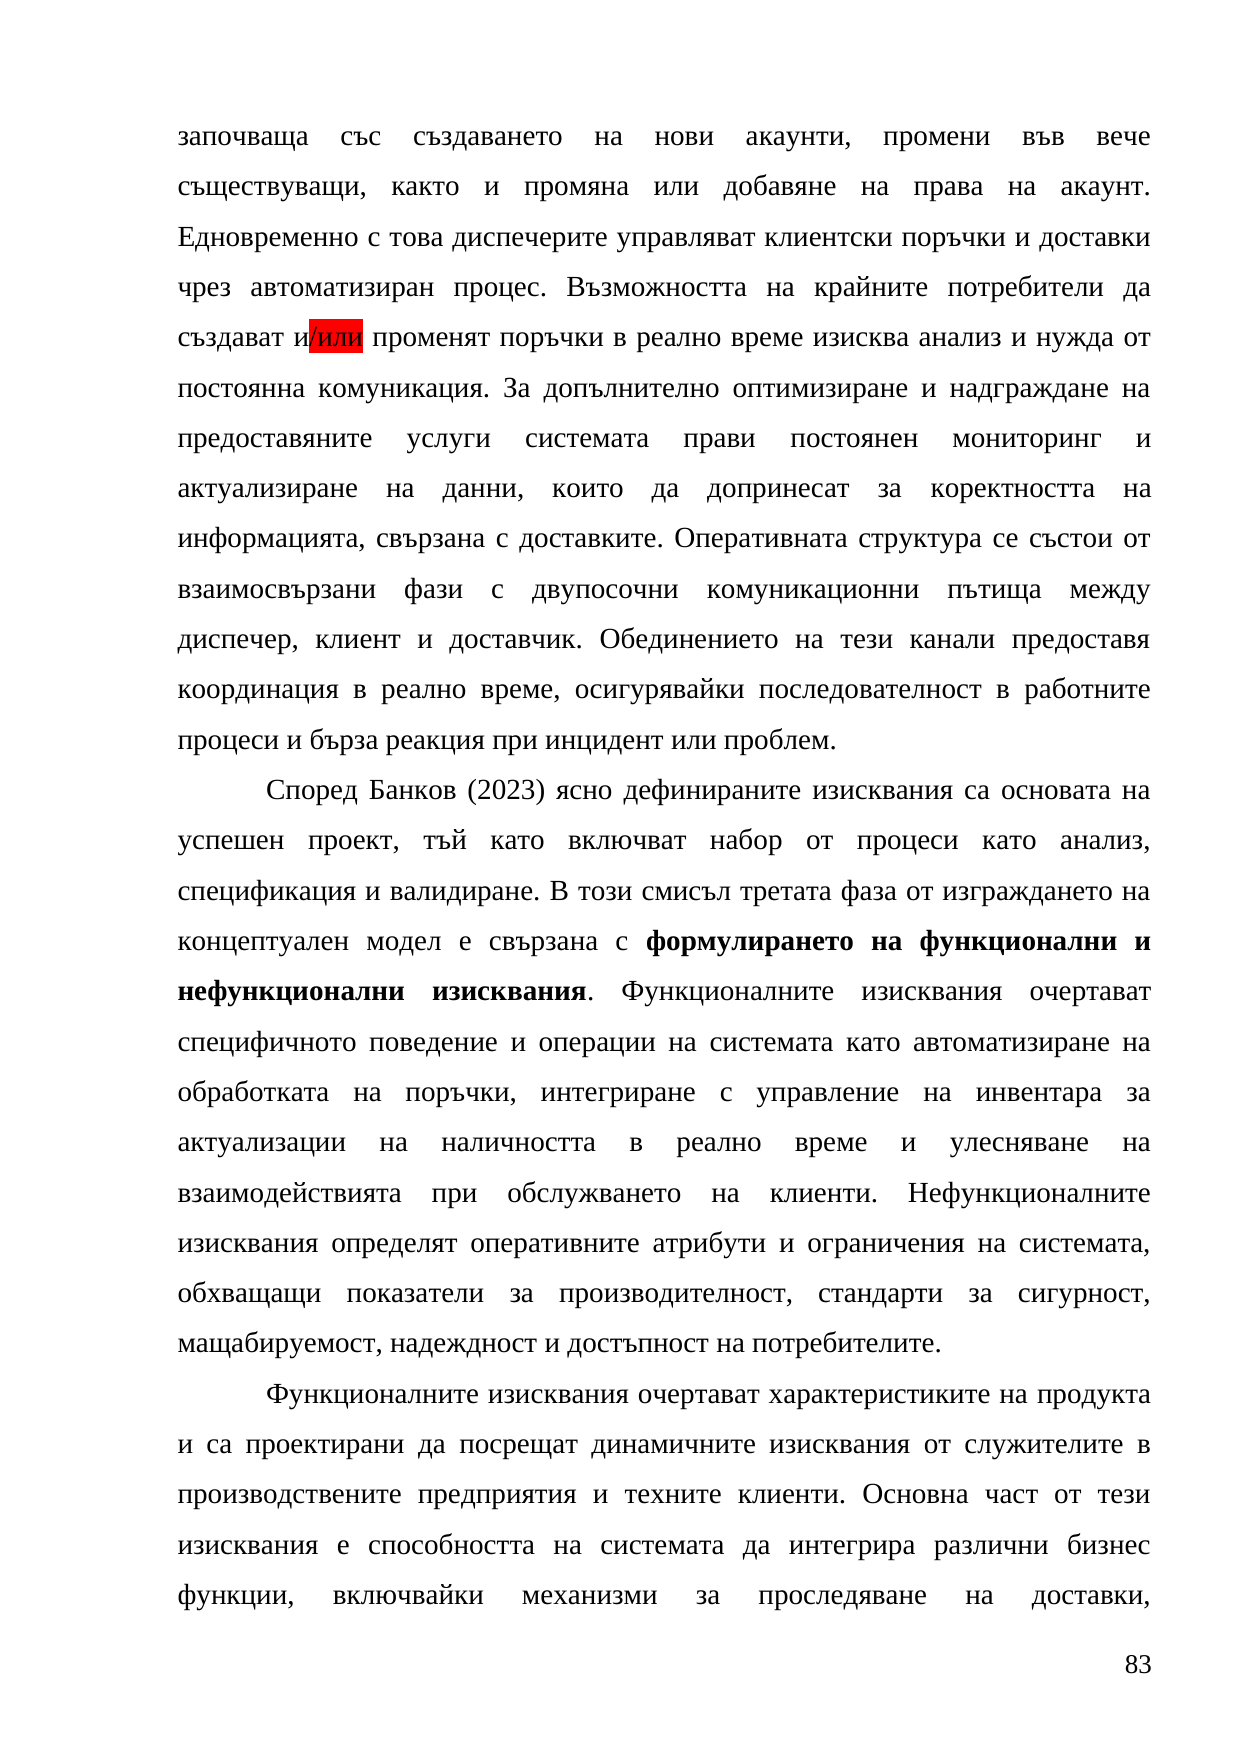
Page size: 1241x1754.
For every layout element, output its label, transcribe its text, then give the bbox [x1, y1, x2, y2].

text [177, 118, 1152, 755]
text Според Банков (2023) ясно дефинираните изисквания са основата на успешен проект, тъй като включват набор от процеси като анализ, спецификация и валидиране. В този смисъл третата фаза от изграждането на концептуален модел е свързана с формулирането на функционални и нефункционални изисквания. Функционалните изисквания очертават специфичното поведение и операции на системата като автоматизиране на обработката на поръчки, интегриране с управление на инвентара за актуализации на наличността в реално време и улесняване на взаимодействията при обслужването на клиенти. Нефункционалните изисквания определят оперативните атрибути и ограничения на системата, обхващащи показатели за производителност, стандарти за сигурност, мащабируемост, надеждност и достъпност на потребителите. [177, 772, 1152, 1359]
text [177, 1376, 1152, 1611]
